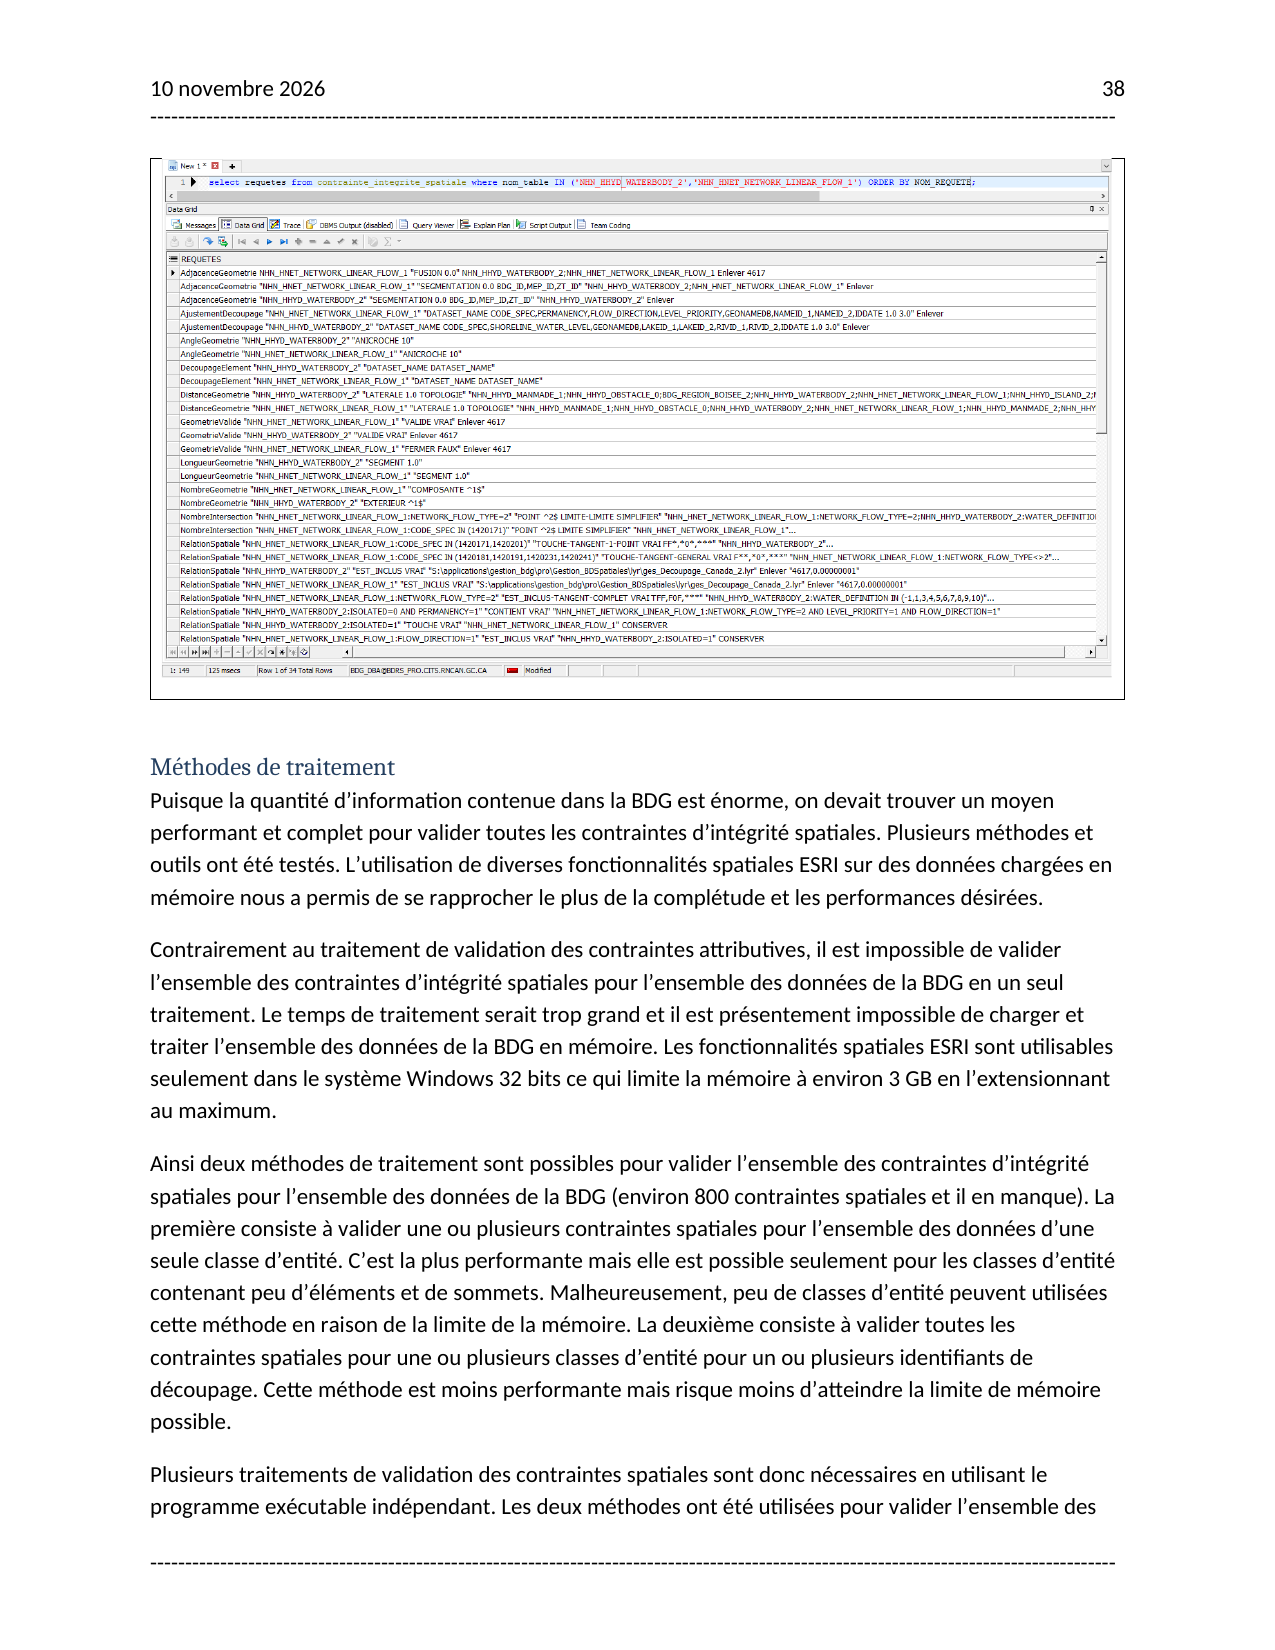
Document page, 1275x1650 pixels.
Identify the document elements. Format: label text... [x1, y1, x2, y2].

text Ainsi deux méthodes de traitement sont possibles pour valider l’ensemble des contraintes d’intégrité spatiales pour l’ensemble des données de la BDG (environ 800 contraintes spatiales et il en manque). La première consiste à valider une ou plusieurs contraintes spatiales pour l’ensemble des données d’une seule classe d’entité. C’est la plus performante mais elle est possible seulement pour les classes d’entité contenant peu d’éléments et de sommets. Malheureusement, peu de classes d’entité peuvent utilisées cette méthode en raison de la limite de la mémoire. La deuxième consiste à valider toutes les contraintes spatiales pour une ou plusieurs classes d’entité pour un ou plusieurs identifiants de découpage. Cette méthode est moins performante mais risque moins d’atteindre la limite de mémoire possible. [150, 1149, 1125, 1435]
text Puisque la quantité d’information contenue dans la BDG est énorme, on devait trouver un moyen performant et complet pour valider toutes les contraintes d’intégrité spatiales. Plusieurs méthodes et outils ont été testés. L’utilisation de diverses fonctionnalités spatiales ESRI sur des données chargées en mémoire nous a permis de se rapprocher le plus de la complétude et les performances désirées. [150, 786, 1125, 911]
subtitle Méthodes de traitement [150, 753, 1125, 782]
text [150, 1460, 1125, 1520]
table_cell [151, 159, 1124, 699]
text Contrairement au traitement de validation des contraintes attributives, il est impossible de valider l’ensemble des contraintes d’intégrité spatiales pour l’ensemble des données de la BDG en un seul traitement. Le temps de traitement serait trop grand et il est présentement impossible de charger et traiter l’ensemble des données de la BDG en mémoire. Les fonctionnalités spatiales ESRI sont utilisables seulement dans le système Windows 32 bits ce qui limite la mémoire à environ 3 GB en l’extensionnant au maximum. [150, 936, 1125, 1124]
picture [161, 158, 1112, 678]
